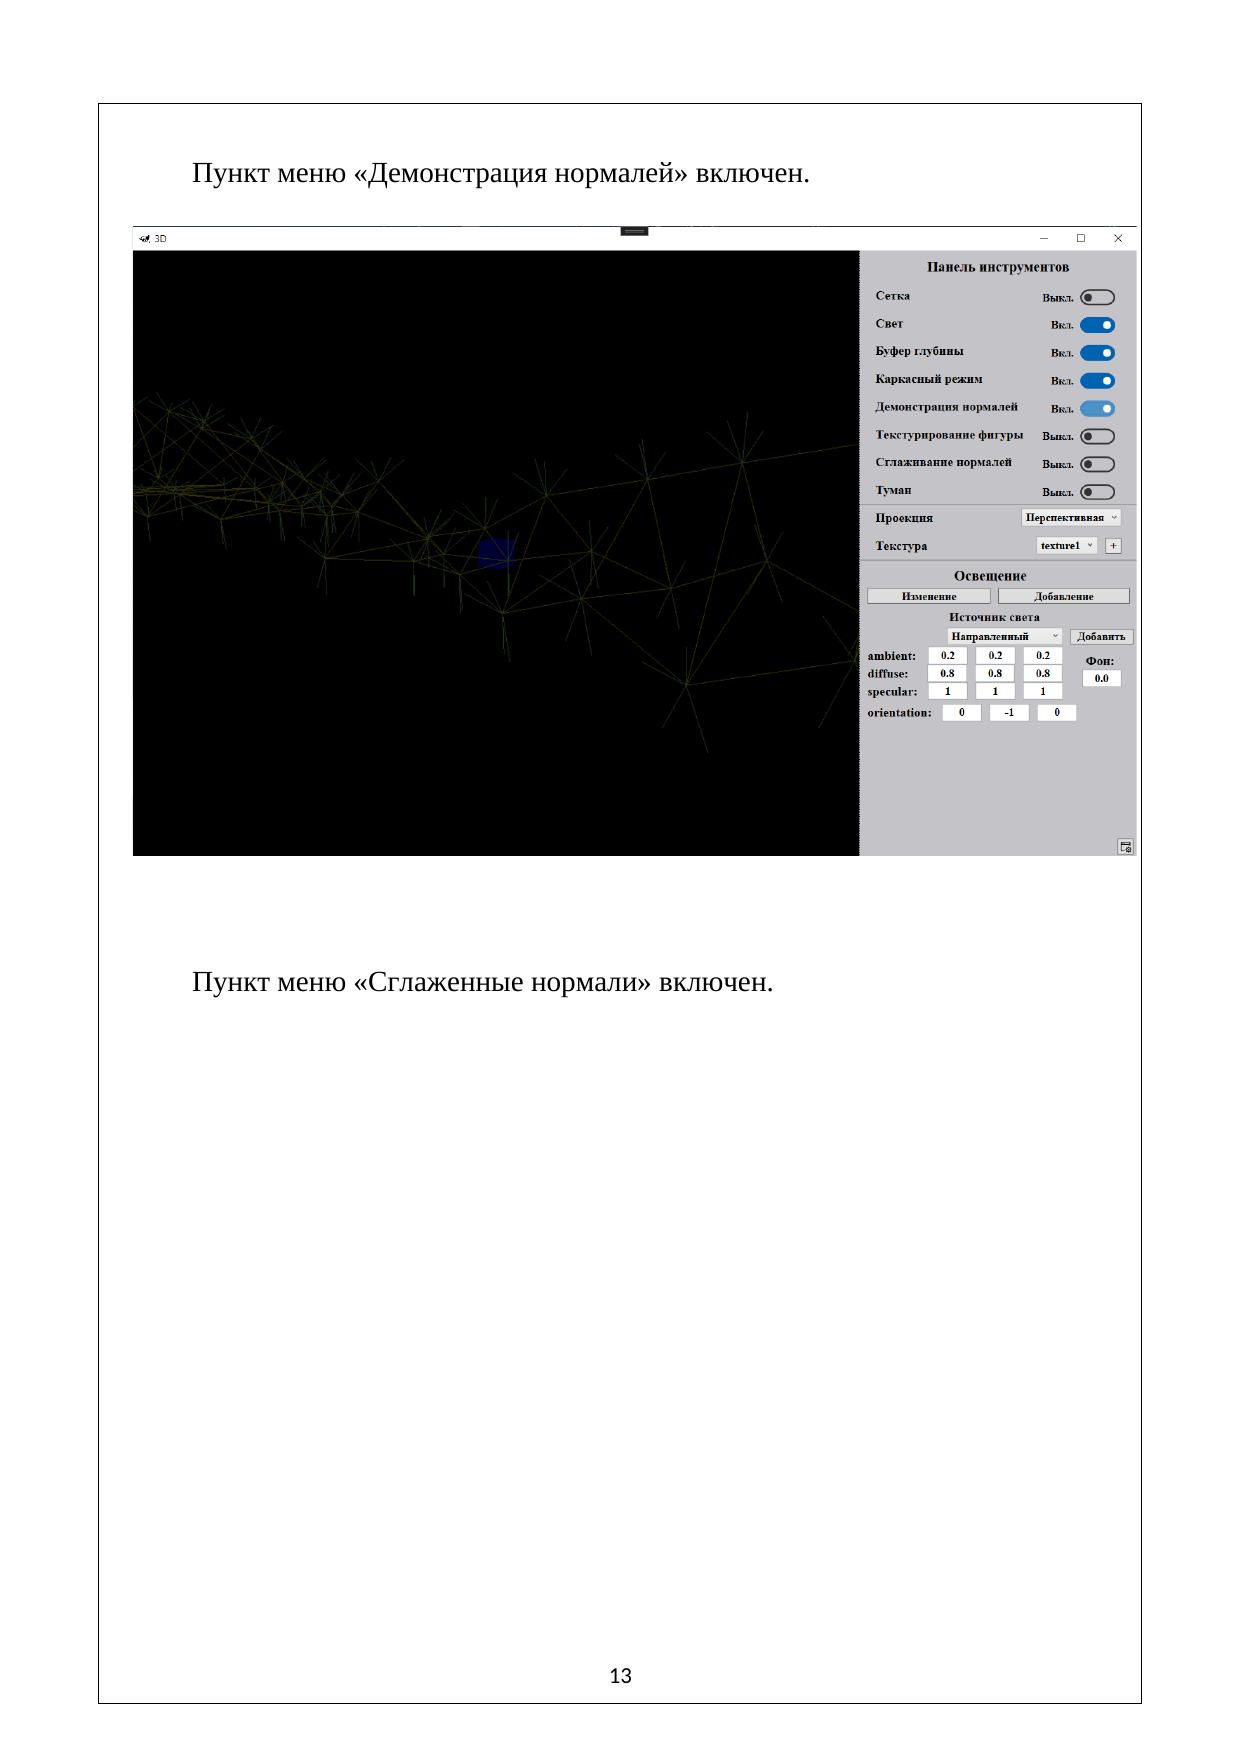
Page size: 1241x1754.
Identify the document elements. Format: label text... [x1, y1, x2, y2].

list Пункт меню «Демонстрация нормалей» включен. [192, 156, 1122, 189]
list Пункт меню «Сглаженные нормали» включен. [192, 964, 1122, 997]
picture [132, 226, 1137, 856]
